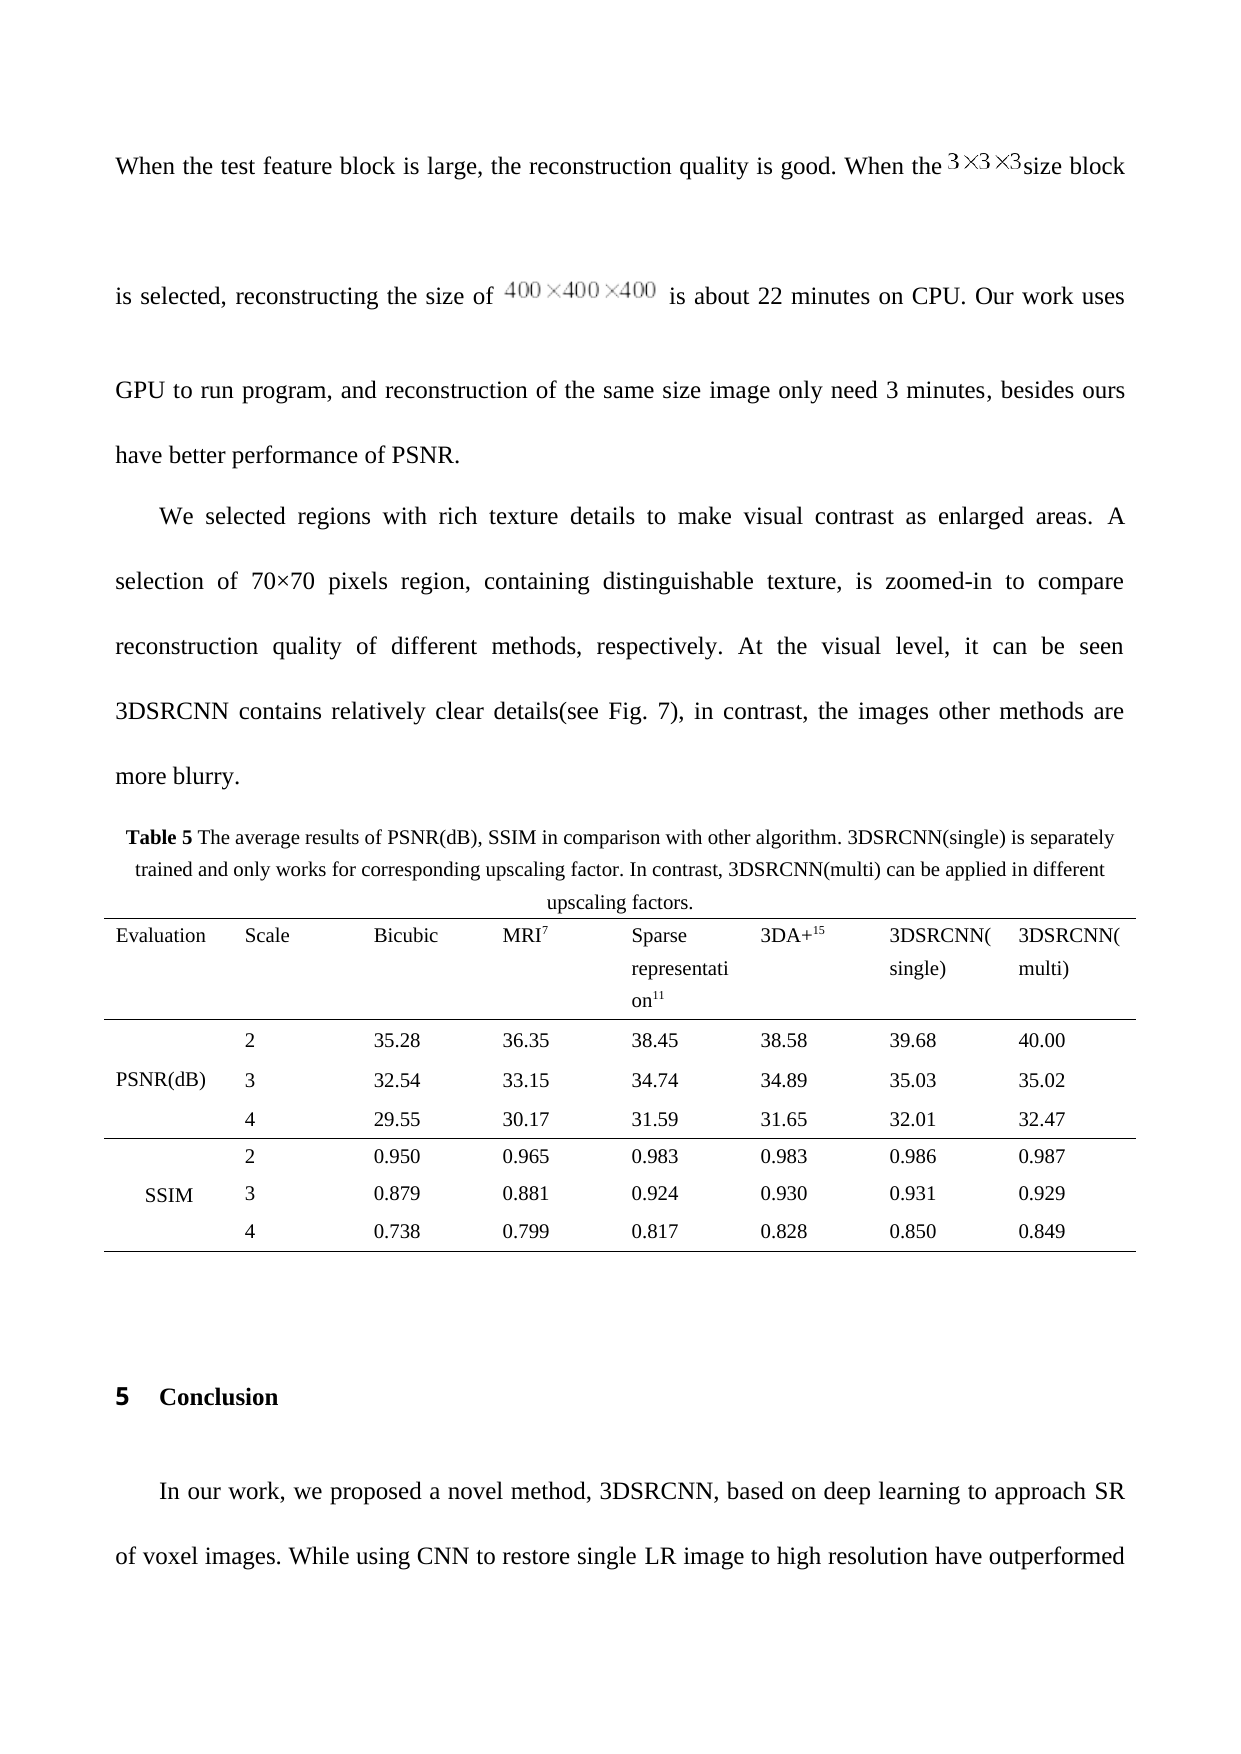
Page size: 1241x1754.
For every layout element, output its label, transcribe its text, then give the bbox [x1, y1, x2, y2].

table_cell 0.986 [878, 1139, 1007, 1174]
list Conclusion [115, 1363, 1125, 1428]
table_header 3DA+15 [749, 919, 878, 1018]
table_cell 0.931 [878, 1174, 1007, 1210]
table_cell 2 [233, 1139, 362, 1174]
table_cell 31.59 [620, 1099, 749, 1138]
table_header Bicubic [362, 919, 491, 1018]
table_cell 0.738 [362, 1210, 491, 1251]
table_cell 35.28 [362, 1020, 491, 1060]
table_cell 0.950 [362, 1139, 491, 1174]
table_cell 0.924 [620, 1174, 749, 1210]
table_cell 39.68 [878, 1020, 1007, 1060]
table_cell 32.54 [362, 1060, 491, 1099]
table_cell 32.47 [1007, 1099, 1136, 1138]
table_cell PSNR(dB) [104, 1020, 233, 1138]
table_cell 0.828 [749, 1210, 878, 1251]
table_header 3DSRCNN(multi) [1007, 919, 1136, 1018]
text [115, 146, 1125, 471]
table_header MRI7 [491, 919, 620, 1018]
table_cell 35.02 [1007, 1060, 1136, 1099]
table_header Evaluation [104, 919, 233, 1018]
table_cell 38.58 [749, 1020, 878, 1060]
table_cell 0.929 [1007, 1174, 1136, 1210]
table_cell 0.965 [491, 1139, 620, 1174]
table_cell 34.89 [749, 1060, 878, 1099]
table_cell 0.987 [1007, 1139, 1136, 1174]
table_cell 0.879 [362, 1174, 491, 1210]
table_cell 0.983 [620, 1139, 749, 1174]
table_header Scale [233, 919, 362, 1018]
table_cell 0.799 [491, 1210, 620, 1251]
table_cell 0.849 [1007, 1210, 1136, 1251]
table_cell 35.03 [878, 1060, 1007, 1099]
table_cell 4 [233, 1210, 362, 1251]
table_cell 33.15 [491, 1060, 620, 1099]
table_cell 0.983 [749, 1139, 878, 1174]
table_cell 36.35 [491, 1020, 620, 1060]
table_cell 2 [233, 1020, 362, 1060]
table_cell 0.881 [491, 1174, 620, 1210]
table_cell 32.01 [878, 1099, 1007, 1138]
table_cell 4 [233, 1099, 362, 1138]
table_cell 30.17 [491, 1099, 620, 1138]
table_cell 40.00 [1007, 1020, 1136, 1060]
table_header 3DSRCNN(single) [878, 919, 1007, 1018]
table_cell 29.55 [362, 1099, 491, 1138]
table_header Sparse representation11 [620, 919, 749, 1018]
table_cell 0.817 [620, 1210, 749, 1251]
text Table 5 The average results of PSNR(dB), SSIM in comparison with other algorithm. 3DSRCNN(single) is separately trained and only works for corresponding upscaling factor. In contrast, 3DSRCNN(multi) can be applied in different upscaling factors. [115, 821, 1125, 918]
table_cell 0.850 [878, 1210, 1007, 1251]
table_cell 31.65 [749, 1099, 878, 1138]
table_cell 34.74 [620, 1060, 749, 1099]
table_cell 3 [233, 1174, 362, 1210]
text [115, 1474, 1125, 1572]
table_cell 0.930 [749, 1174, 878, 1210]
table_cell 38.45 [620, 1020, 749, 1060]
table_cell 3 [233, 1060, 362, 1099]
text We selected regions with rich texture details to make visual contrast as enlarged areas. A selection of 70×70 pixels region, containing distinguishable texture, is zoomed-in to compare reconstruction quality of different methods, respectively. At the visual level, it can be seen 3DSRCNN contains relatively clear details(see Fig. 7), in contrast, the images other methods are more blurry. [115, 499, 1125, 792]
table_cell SSIM [104, 1139, 233, 1251]
